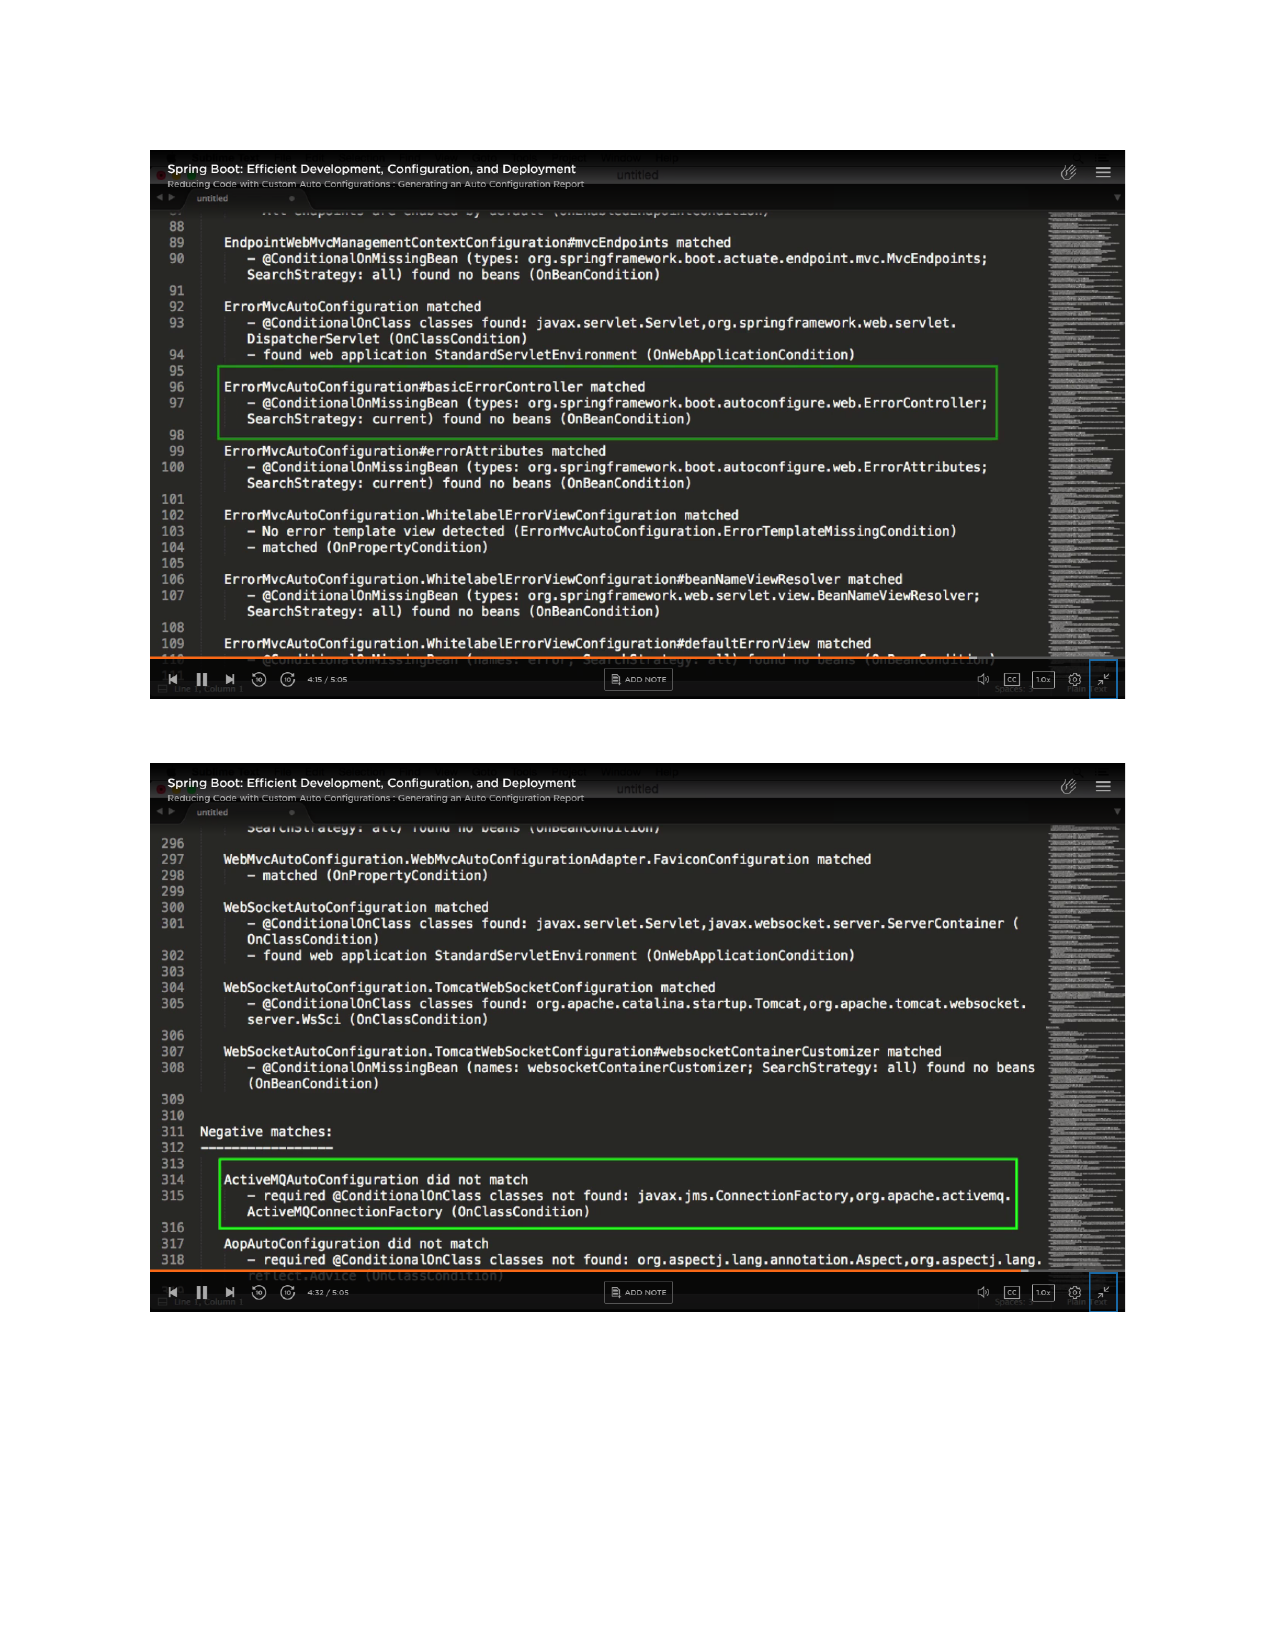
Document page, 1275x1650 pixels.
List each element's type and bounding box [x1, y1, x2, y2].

picture [150, 150, 1125, 699]
picture [150, 763, 1125, 1312]
